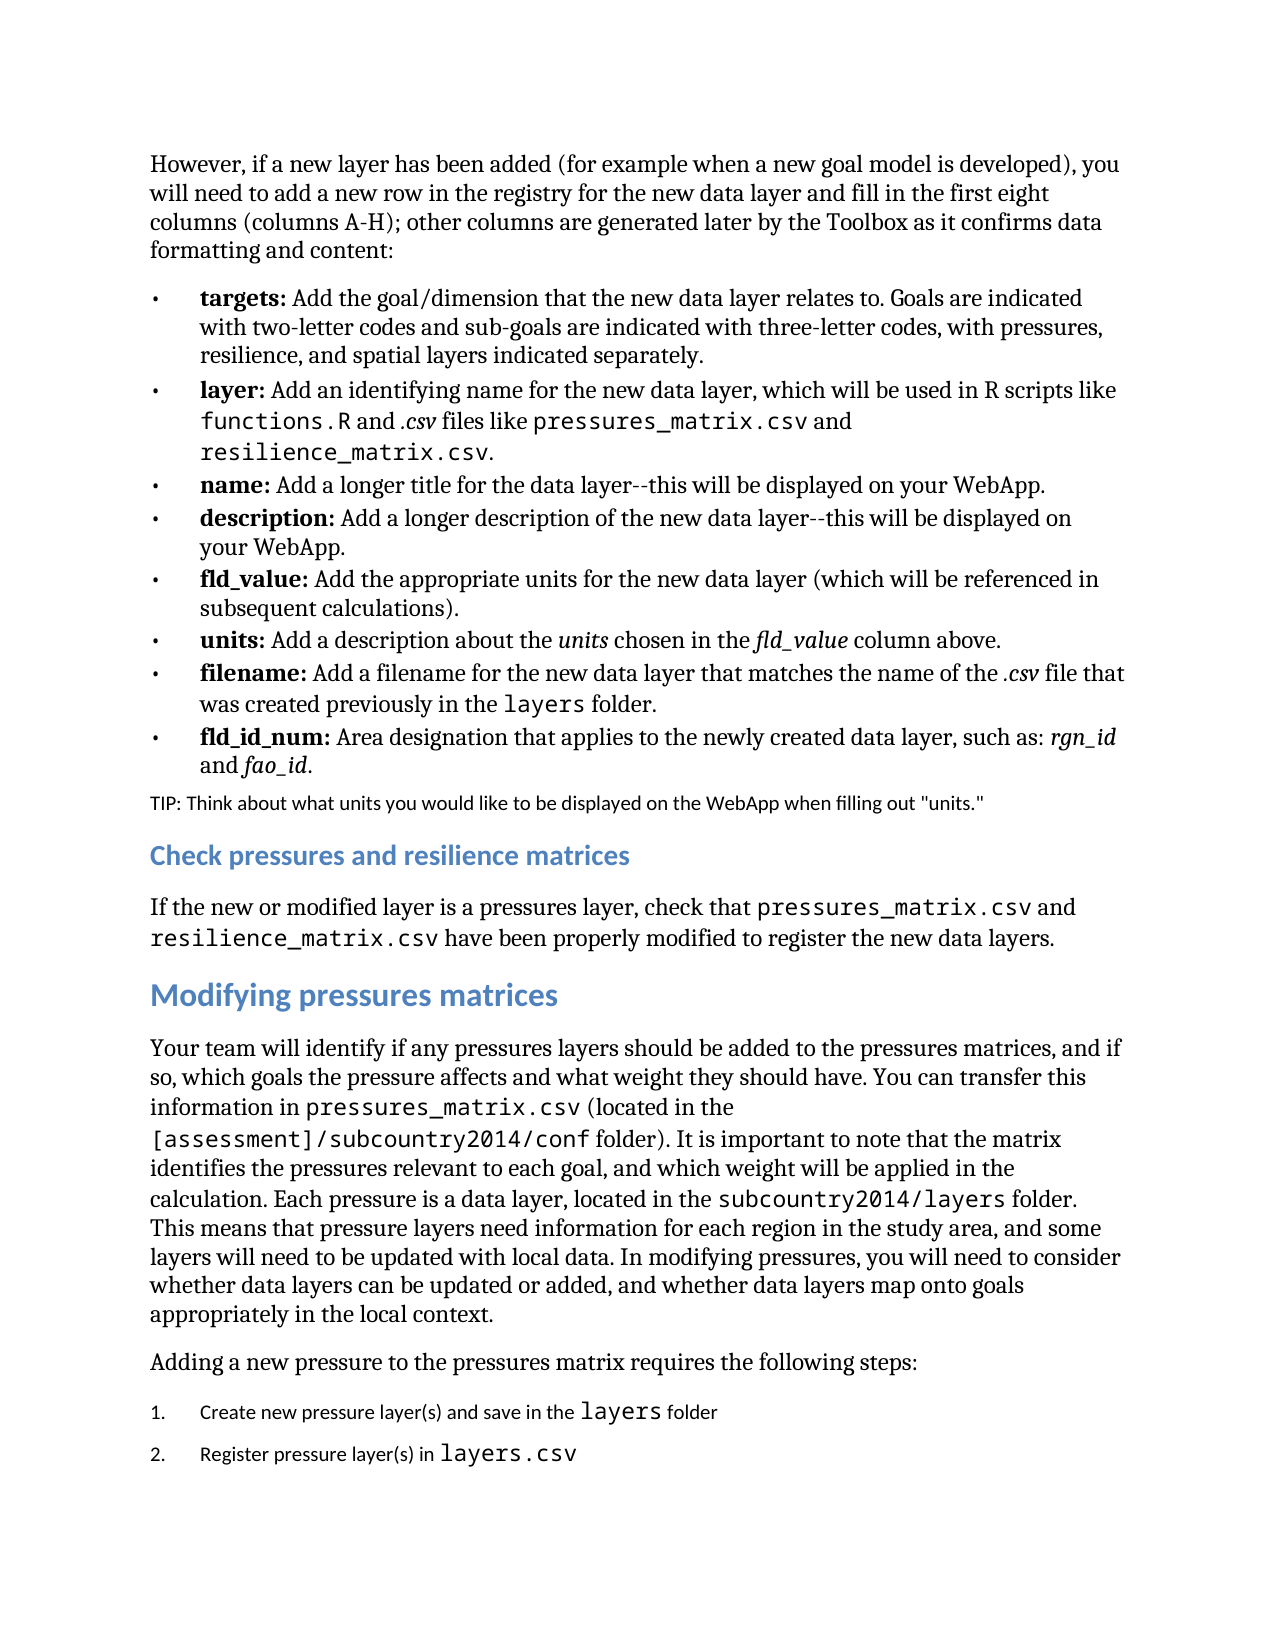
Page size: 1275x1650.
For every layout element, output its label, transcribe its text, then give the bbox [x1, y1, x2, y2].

text If the new or modified layer is a pressures layer, check that pressures_matrix.csv and resilience_matrix.csv have been properly modified to register the new data layers. [150, 891, 1125, 953]
text TIP: Think about what units you would like to be displayed on the WebApp when filling out "units." [150, 790, 1125, 816]
list Register pressure layer(s) in layers.csv [150, 1437, 1125, 1468]
list fld_value: Add the appropriate units for the new data layer (which will be referenced in subsequent calculations). [150, 565, 1125, 622]
list description: Add a longer description of the new data layer--this will be displayed on your WebApp. [150, 504, 1125, 561]
list layer: Add an identifying name for the new data layer, which will be used in R scripts like functions.R and .csv files like pressures_matrix.csv and resilience_matrix.csv. [150, 374, 1125, 467]
list name: Add a longer title for the data layer--this will be displayed on your WebApp. [150, 471, 1125, 500]
text Adding a new pressure to the pressures matrix requires the following steps: [150, 1348, 1125, 1376]
subtitle Check pressures and resilience matrices [150, 837, 1125, 872]
list targets: Add the goal/dimension that the new data layer relates to. Goals are indicated with two-letter codes and sub-goals are indicated with three-letter codes, with pressures, resilience, and spatial layers indicated separately. [150, 284, 1125, 370]
list units: Add a description about the units chosen in the fld_value column above. [150, 626, 1125, 655]
list filename: Add a filename for the new data layer that matches the name of the .csv file that was created previously in the layers folder. [150, 659, 1125, 719]
list Create new pressure layer(s) and save in the layers folder [150, 1395, 1125, 1426]
text Your team will identify if any pressures layers should be added to the pressures matrices, and if so, which goals the pressure affects and what weight they should have. You can transfer this information in pressures_matrix.csv (located in the [assessment]/subcountry2014/conf folder). It is important to note that the matrix identifies the pressures relevant to each goal, and which weight will be applied in the calculation. Each pressure is a data layer, located in the subcountry2014/layers folder. This means that pressure layers need information for each region in the study area, and some layers will need to be updated with local data. In modifying pressures, you will need to consider whether data layers can be updated or added, and whether data layers map onto goals appropriately in the local context. [150, 1034, 1125, 1329]
list fld_id_num: Area designation that applies to the newly created data layer, such as: rgn_id and fao_id. [150, 722, 1125, 780]
subtitle Modifying pressures matrices [150, 974, 1125, 1015]
text However, if a new layer has been added (for example when a new goal model is developed), you will need to add a new row in the registry for the new data layer and fill in the first eight columns (columns A-H); other columns are generated later by the Toolbox as it confirms data formatting and content: [150, 150, 1125, 265]
